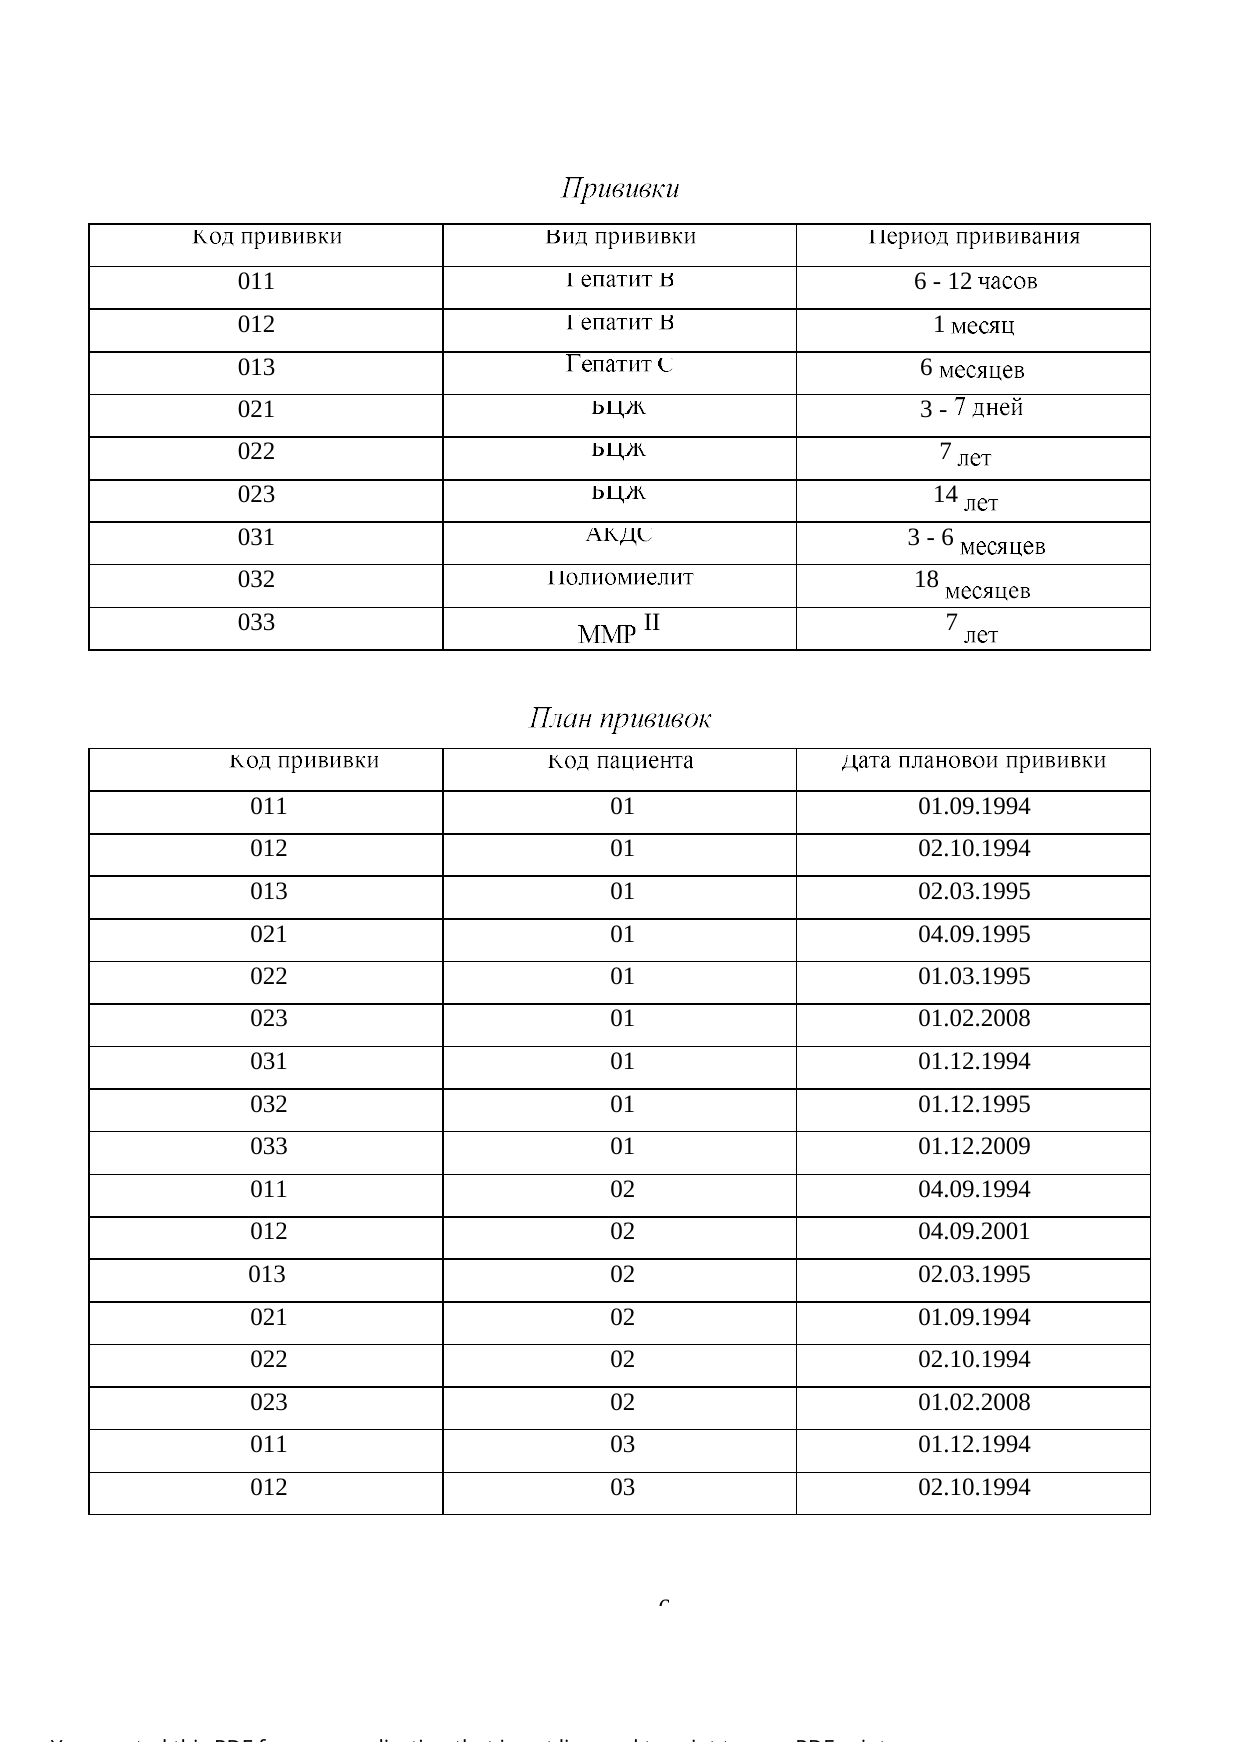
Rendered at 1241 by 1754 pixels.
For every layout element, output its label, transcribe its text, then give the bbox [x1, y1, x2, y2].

table_cell 012 [90, 835, 442, 875]
table_cell 01.09.1994 [797, 1303, 1150, 1344]
table_cell 01.12.1995 [797, 1090, 1150, 1131]
table_cell 01 [444, 792, 796, 833]
table_cell 01.03.1995 [797, 962, 1150, 1003]
table_cell 02 [444, 1260, 796, 1301]
table_cell 021 [90, 395, 442, 436]
table_cell 7 [797, 608, 1150, 649]
table_cell 02 [444, 1388, 796, 1428]
table_header [797, 225, 1150, 266]
table_cell 01 [444, 920, 796, 961]
table_cell 01.12.1994 [797, 1047, 1150, 1088]
table_cell 01 [444, 1047, 796, 1088]
picture [842, 755, 1106, 773]
table_header [444, 749, 796, 790]
table_cell 3 - 6 [797, 523, 1150, 564]
table_cell 01.02.2008 [797, 1388, 1150, 1428]
table_cell 012 [90, 1218, 442, 1258]
table_cell [444, 353, 796, 393]
table_cell 01.09.1994 [797, 792, 1150, 833]
table_cell 021 [90, 920, 442, 961]
table_cell 033 [90, 1132, 442, 1173]
table_cell [444, 565, 796, 607]
picture [547, 755, 694, 771]
table_cell 01.12.2009 [797, 1132, 1150, 1173]
table_cell 01.12.1994 [797, 1430, 1150, 1471]
table_cell 04.09.1995 [797, 920, 1150, 961]
table_cell 013 [90, 1260, 442, 1301]
table_cell 011 [90, 267, 442, 308]
picture [229, 755, 378, 773]
picture [560, 177, 679, 204]
table_cell 023 [90, 1388, 442, 1428]
picture [658, 358, 673, 372]
table_cell 04.09.1994 [797, 1175, 1150, 1216]
table_cell 031 [90, 523, 442, 564]
table_cell 02 [444, 1175, 796, 1216]
table_cell 033 [90, 608, 442, 649]
picture [591, 401, 647, 419]
table_cell 02.10.1994 [797, 1473, 1150, 1514]
table_cell 01 [444, 877, 796, 918]
table_header [90, 749, 442, 790]
table_cell 04.09.2001 [797, 1218, 1150, 1258]
picture [566, 315, 673, 330]
table_cell 023 [90, 481, 442, 521]
picture [192, 230, 342, 249]
table_cell 032 [90, 1090, 442, 1131]
table_cell 01 [444, 962, 796, 1003]
table_cell 14 [797, 481, 1150, 521]
table_cell [444, 438, 796, 479]
table_cell 023 [90, 1005, 442, 1046]
table_cell 022 [90, 1345, 442, 1386]
table_cell 013 [90, 877, 442, 918]
table_cell II [444, 608, 796, 649]
table_cell 02 [444, 1218, 796, 1258]
picture [545, 230, 696, 249]
picture [566, 273, 673, 287]
table_cell 02.03.1995 [797, 1260, 1150, 1301]
table_cell 01 [444, 1005, 796, 1046]
table_cell 031 [90, 1047, 442, 1088]
table_cell 01 [444, 1090, 796, 1131]
table_cell 02 [444, 1303, 796, 1344]
table_cell [444, 267, 796, 308]
table_cell 032 [90, 565, 442, 607]
table_cell 1 [797, 310, 1150, 351]
table_cell [444, 523, 796, 564]
table_cell 012 [90, 1473, 442, 1514]
table_cell 7 [797, 438, 1150, 479]
table_cell 03 [444, 1430, 796, 1471]
table_cell 3 - [797, 395, 1150, 436]
table_cell 022 [90, 962, 442, 1003]
picture [954, 397, 1023, 418]
table_cell 011 [90, 792, 442, 833]
table_cell 012 [90, 310, 442, 351]
picture [528, 707, 712, 734]
table_cell [444, 395, 796, 436]
table_cell 021 [90, 1303, 442, 1344]
table_cell 02.10.1994 [797, 835, 1150, 875]
picture [868, 230, 1080, 249]
table_header [797, 749, 1150, 790]
table_cell 18 [797, 565, 1150, 607]
table_cell 6 - 12 [797, 267, 1150, 308]
picture [591, 443, 647, 461]
table_cell 02.10.1994 [797, 1345, 1150, 1386]
table_header [90, 225, 442, 266]
table_cell 02 [444, 1345, 796, 1386]
table_cell 011 [90, 1175, 442, 1216]
table_cell 01.02.2008 [797, 1005, 1150, 1046]
table_cell 013 [90, 353, 442, 393]
picture [547, 571, 694, 585]
table_cell [444, 481, 796, 521]
table_cell 01 [444, 835, 796, 875]
table_cell 011 [90, 1430, 442, 1471]
table_cell 03 [444, 1473, 796, 1514]
table_header [444, 225, 796, 266]
picture [591, 486, 647, 504]
table_cell 6 [797, 353, 1150, 393]
table_cell [444, 310, 796, 351]
table_cell 01 [444, 1132, 796, 1173]
table_cell 022 [90, 438, 442, 479]
picture [585, 528, 652, 546]
table_cell 02.03.1995 [797, 877, 1150, 918]
